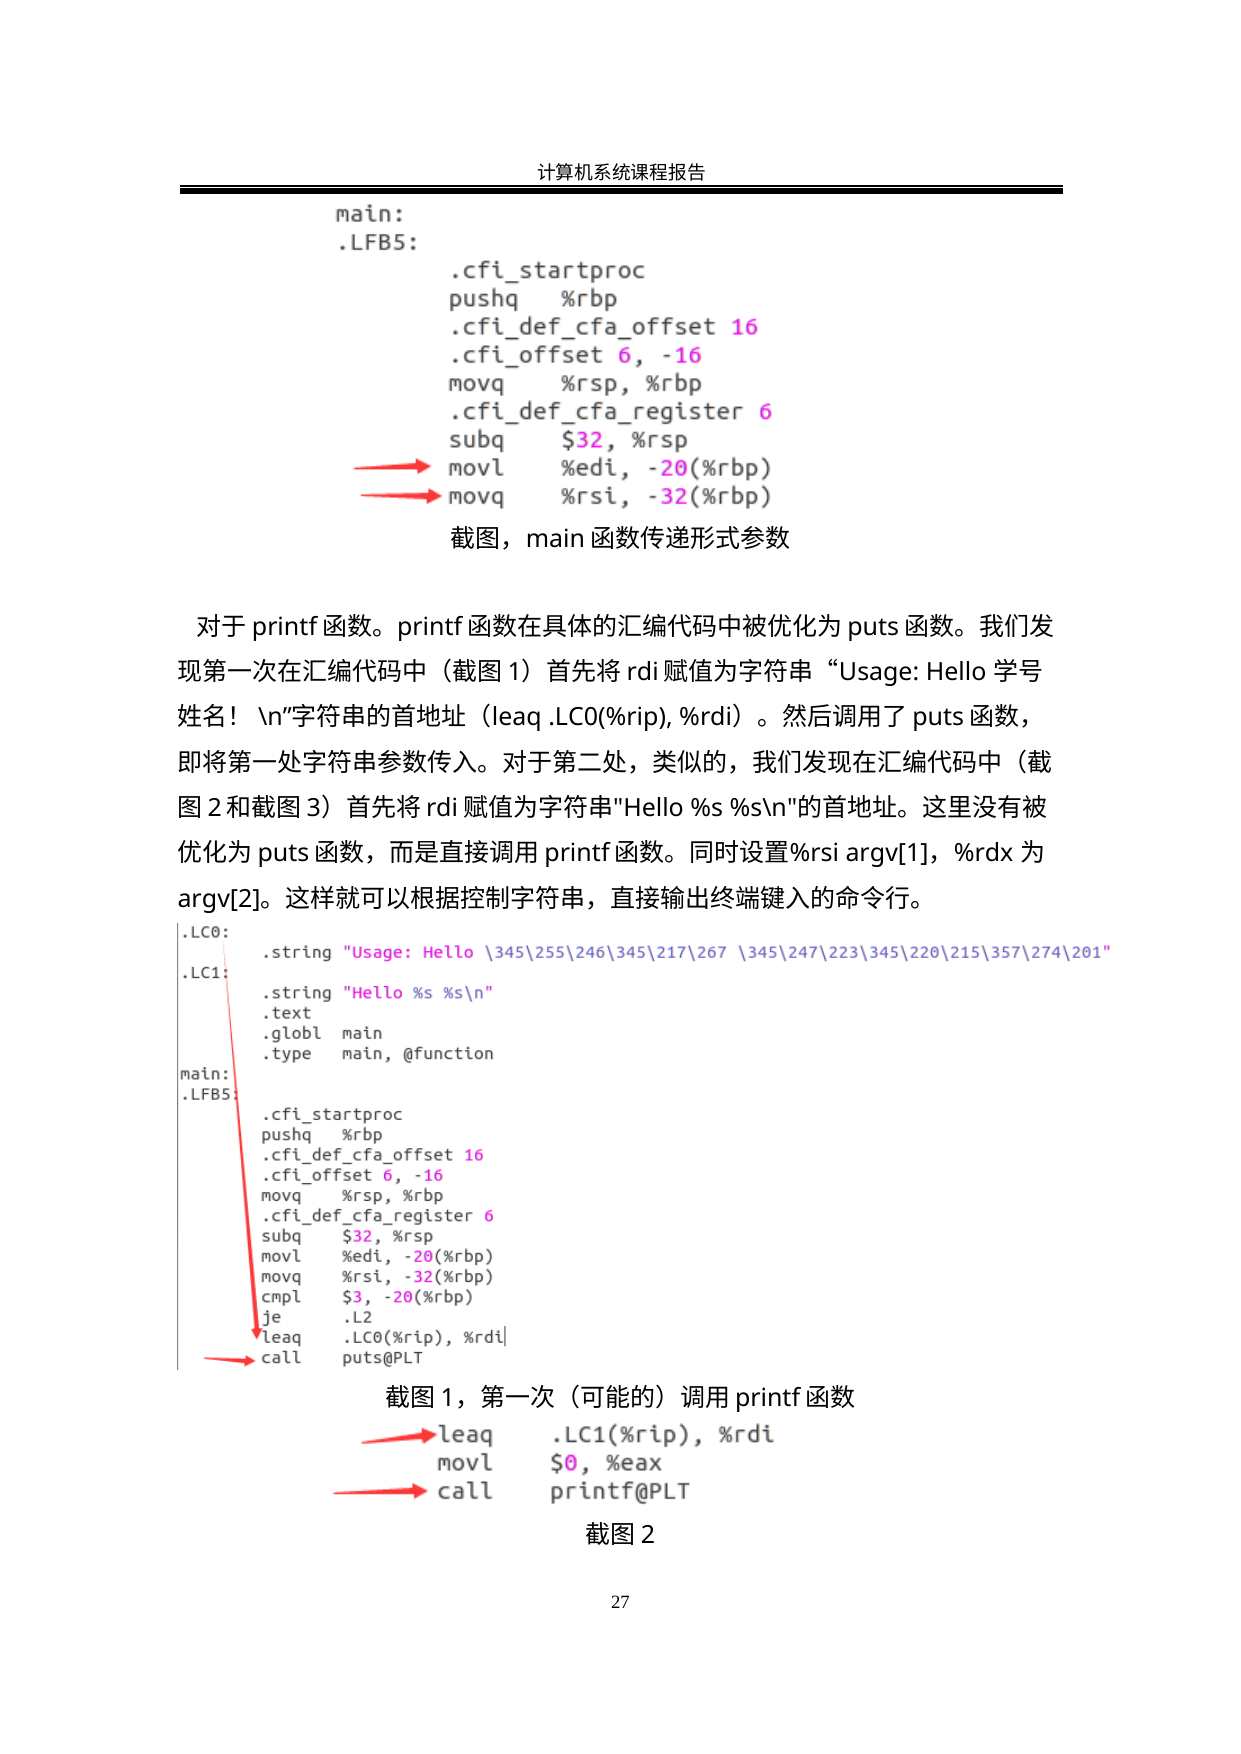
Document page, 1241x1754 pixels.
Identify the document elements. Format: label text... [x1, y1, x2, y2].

text 截图2 [177, 1514, 1063, 1550]
text 截图，main函数传递形式参数 [177, 518, 1063, 554]
text 对于printf函数。printf函数在具体的汇编代码中被优化为puts函数。我们发现第一次在汇编代码中（截图1）首先将rdi赋值为字符串“Usage: Hello 学号 姓名！ \n”字符串的首地址（leaq .LC0(%rip), %rdi）。然后调用了puts函数，即将第一处字符串参数传入。对于第二处，类似的，我们发现在汇编代码中（截图2和截图3）首先将rdi赋值为字符串"Hello %s %s\n"的首地址。这里没有被优化为puts函数，而是直接调用printf函数。同时设置%rsi argv[1]，%rdx 为argv[2]。这样就可以根据控制字符串，直接输出终端键入的命令行。 [177, 606, 1063, 914]
picture [177, 923, 1138, 1370]
picture [333, 200, 908, 512]
text 截图1，第一次（可能的）调用printf函数 [177, 1377, 1063, 1413]
picture [322, 1422, 918, 1507]
